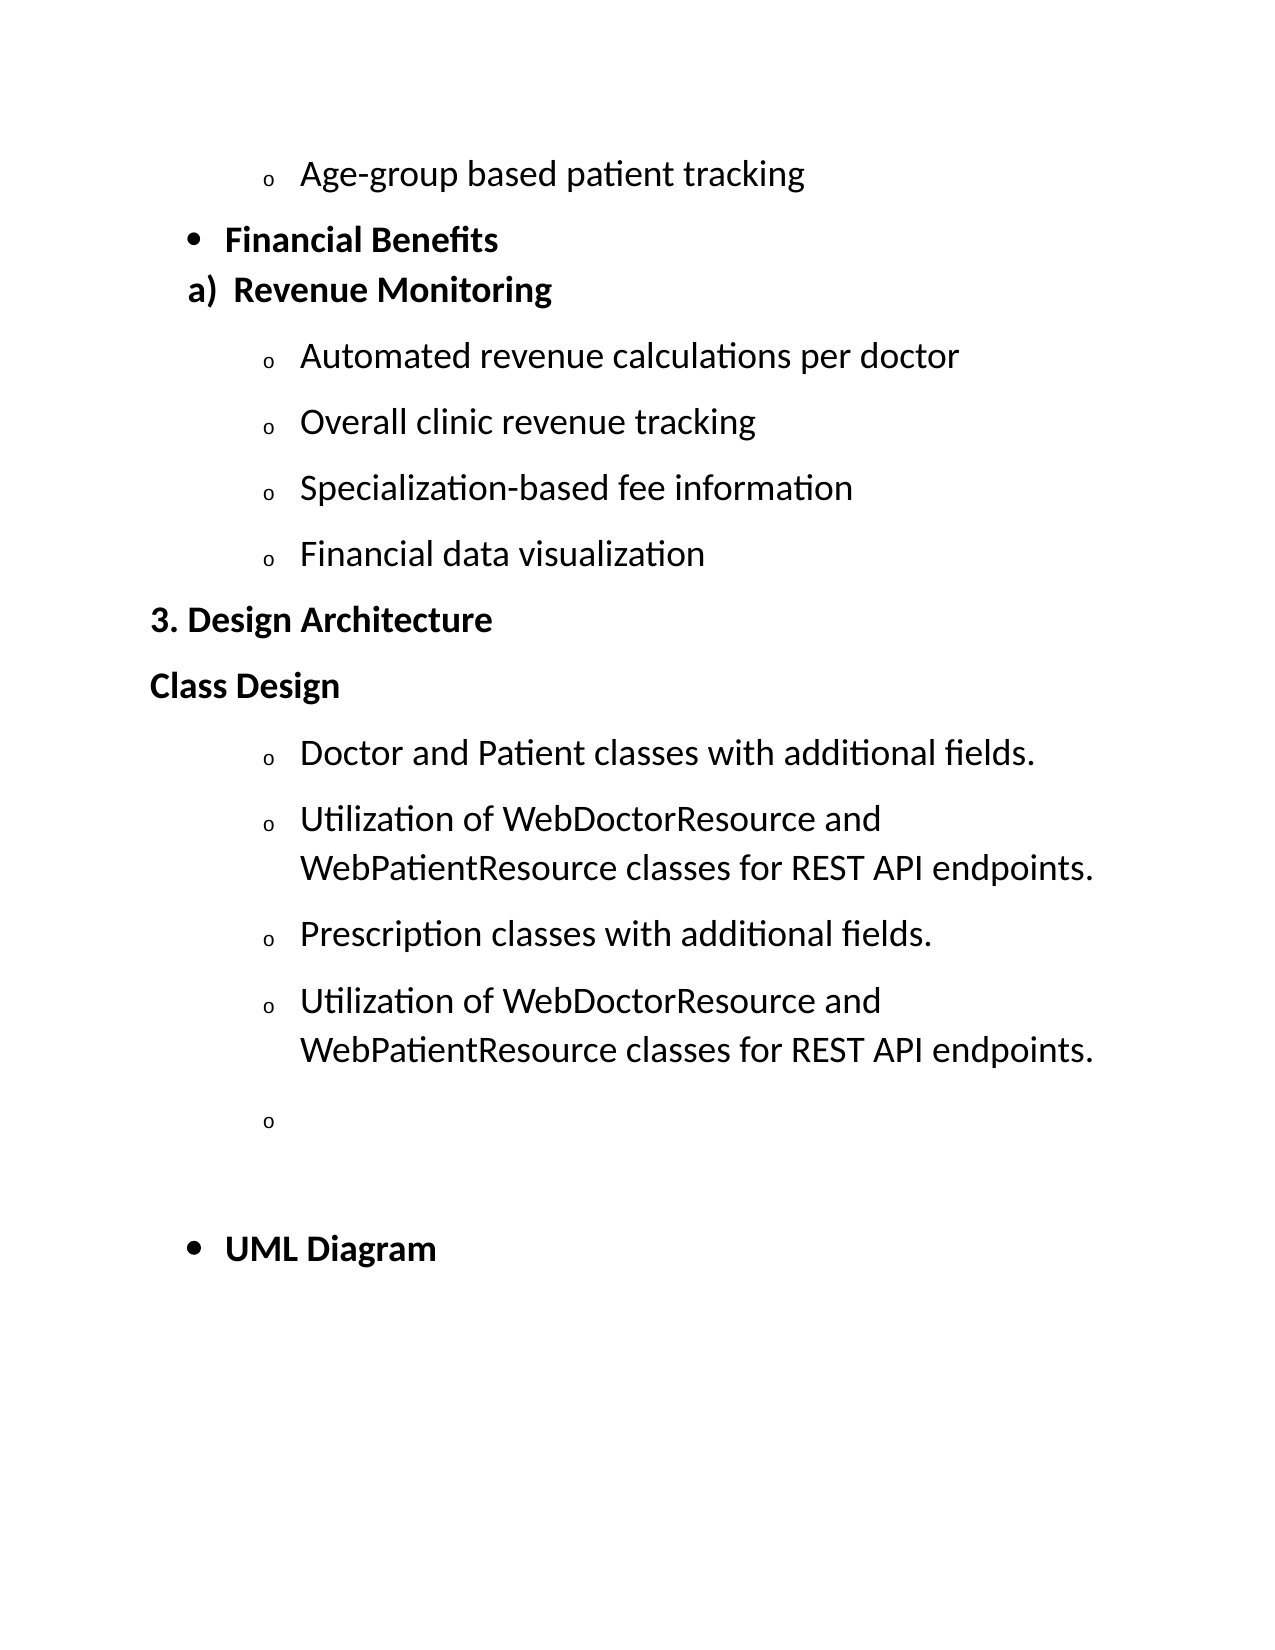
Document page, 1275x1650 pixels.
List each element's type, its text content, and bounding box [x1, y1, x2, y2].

list Doctor and Patient classes with additional fields. [262, 729, 1125, 774]
list Financial data visualization [262, 530, 1125, 576]
list UML Diagram [187, 1224, 1125, 1270]
text 3. Design Architecture [150, 596, 1125, 642]
list Prescription classes with additional fields. [262, 910, 1125, 956]
list Age-group based patient tracking [262, 150, 1125, 196]
list Utilization of WebDoctorResource and WebPatientResource classes for REST API endpoints. [262, 795, 1125, 890]
text Class Design [150, 662, 1125, 708]
list Financial Benefits [187, 216, 1125, 262]
list Revenue Monitoring [187, 266, 1125, 311]
list Utilization of WebDoctorResource and WebPatientResource classes for REST API endpoints. [262, 977, 1125, 1072]
list Automated revenue calculations per doctor [262, 332, 1125, 378]
list Specialization-based fee information [262, 464, 1125, 510]
list Overall clinic revenue tracking [262, 398, 1125, 444]
